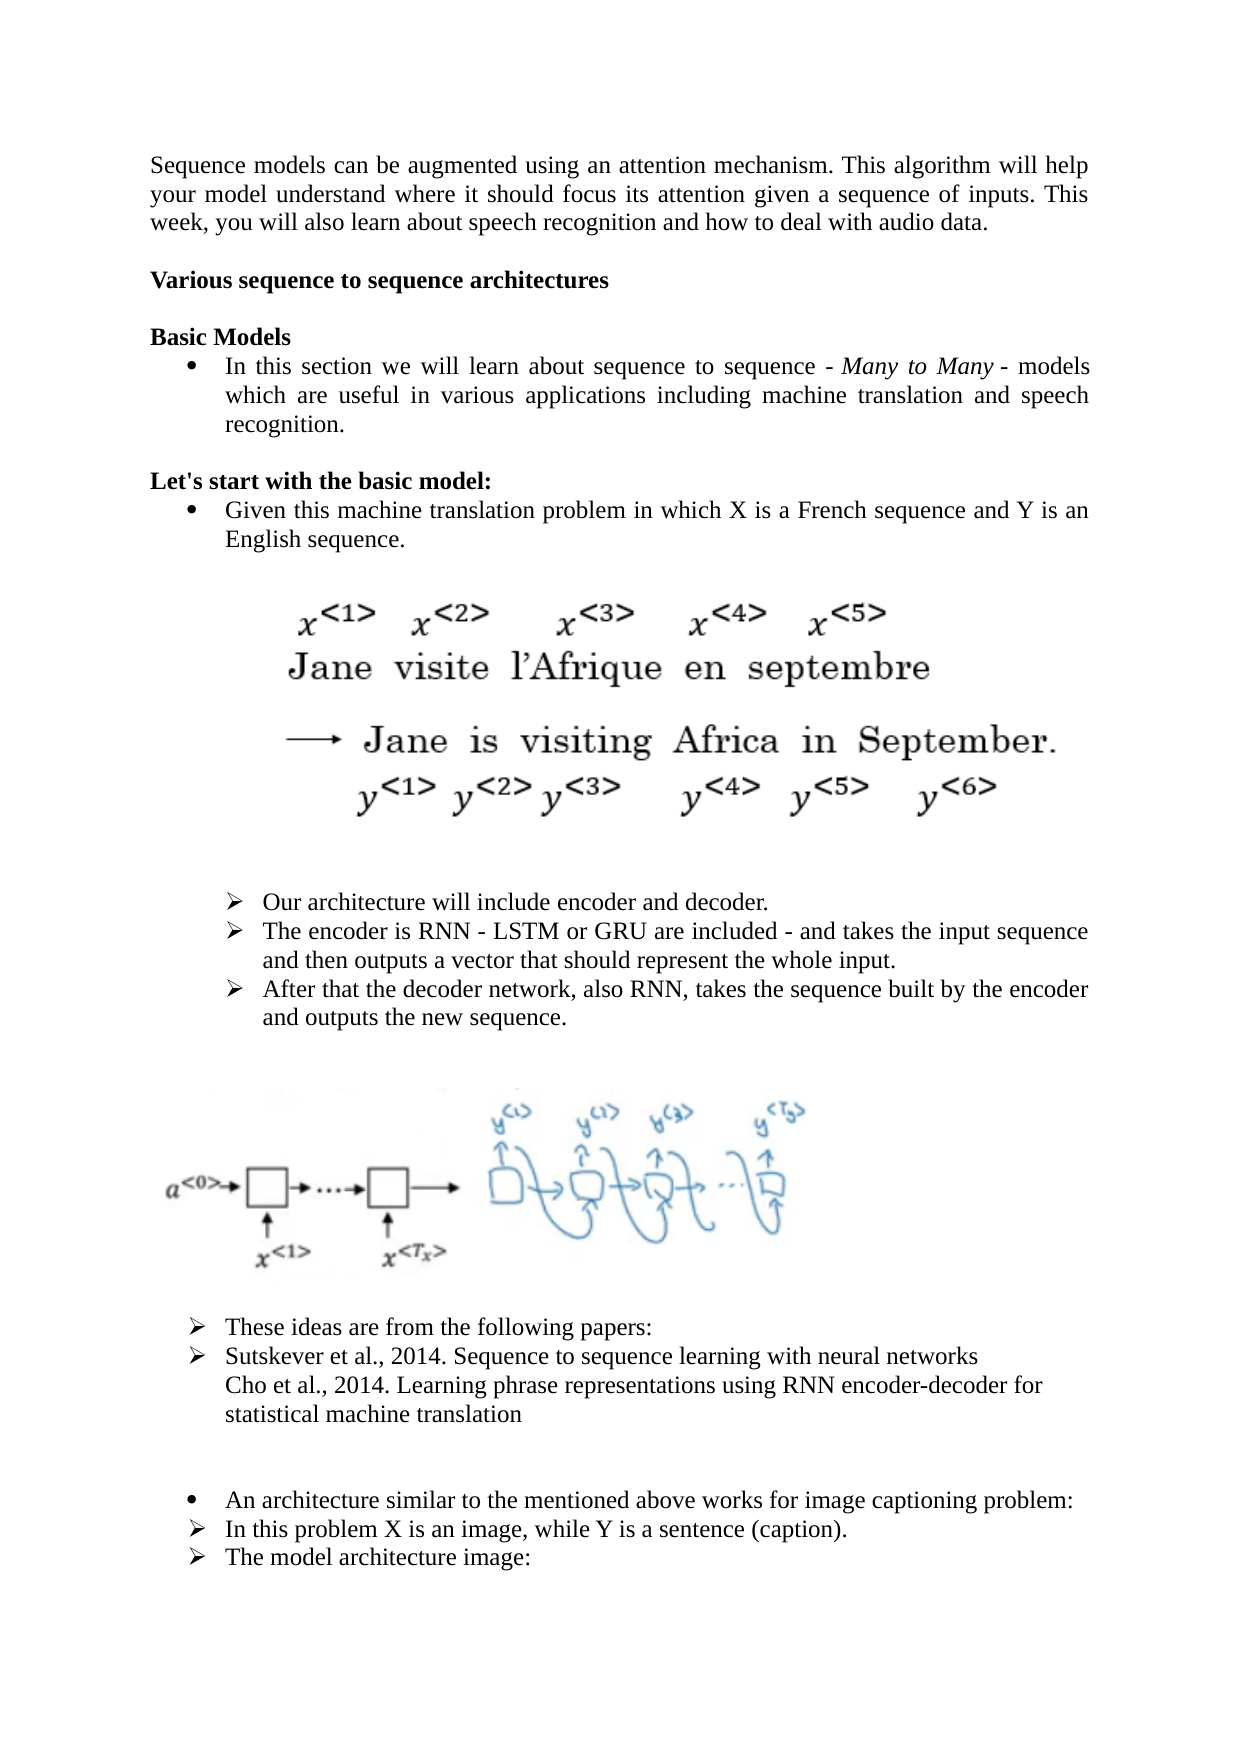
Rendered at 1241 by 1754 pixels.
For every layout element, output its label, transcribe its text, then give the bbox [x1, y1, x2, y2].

text Let's start with the basic model: [150, 466, 1090, 495]
list Sutskever et al., 2014. Sequence to sequence learning with neural networks [187, 1341, 1090, 1370]
list In this problem X is an image, while Y is a sentence (caption). [187, 1514, 1090, 1542]
list These ideas are from the following papers: [187, 1312, 1090, 1341]
picture [150, 1088, 815, 1284]
list An architecture similar to the mentioned above works for image captioning problem: [187, 1485, 1090, 1514]
list The model architecture image: [187, 1542, 1090, 1571]
list In this section we will learn about sequence to sequence - Many to Many - models which are useful in various applications including machine translation and speech recognition. [187, 351, 1090, 437]
list The encoder is RNN - LSTM or GRU are included - and takes the input sequence and then outputs a vector that should represent the whole input. [225, 916, 1090, 974]
picture [225, 581, 1080, 859]
text Various sequence to sequence architectures [150, 265, 1090, 294]
text Basic Models [150, 322, 1090, 351]
list Given this machine translation problem in which X is a French sequence and Y is an English sequence. [187, 495, 1090, 552]
text Sequence models can be augmented using an attention mechanism. This algorithm will help your model understand where it should focus its attention given a sequence of inputs. This week, you will also learn about speech recognition and how to deal with audio data. [150, 150, 1090, 236]
list After that the decoder network, also RNN, takes the sequence built by the encoder and outputs the new sequence. [225, 974, 1090, 1031]
text Cho et al., 2014. Learning phrase representations using RNN encoder-decoder for statistical machine translation [225, 1370, 1090, 1427]
list Our architecture will include encoder and decoder. [225, 887, 1090, 916]
